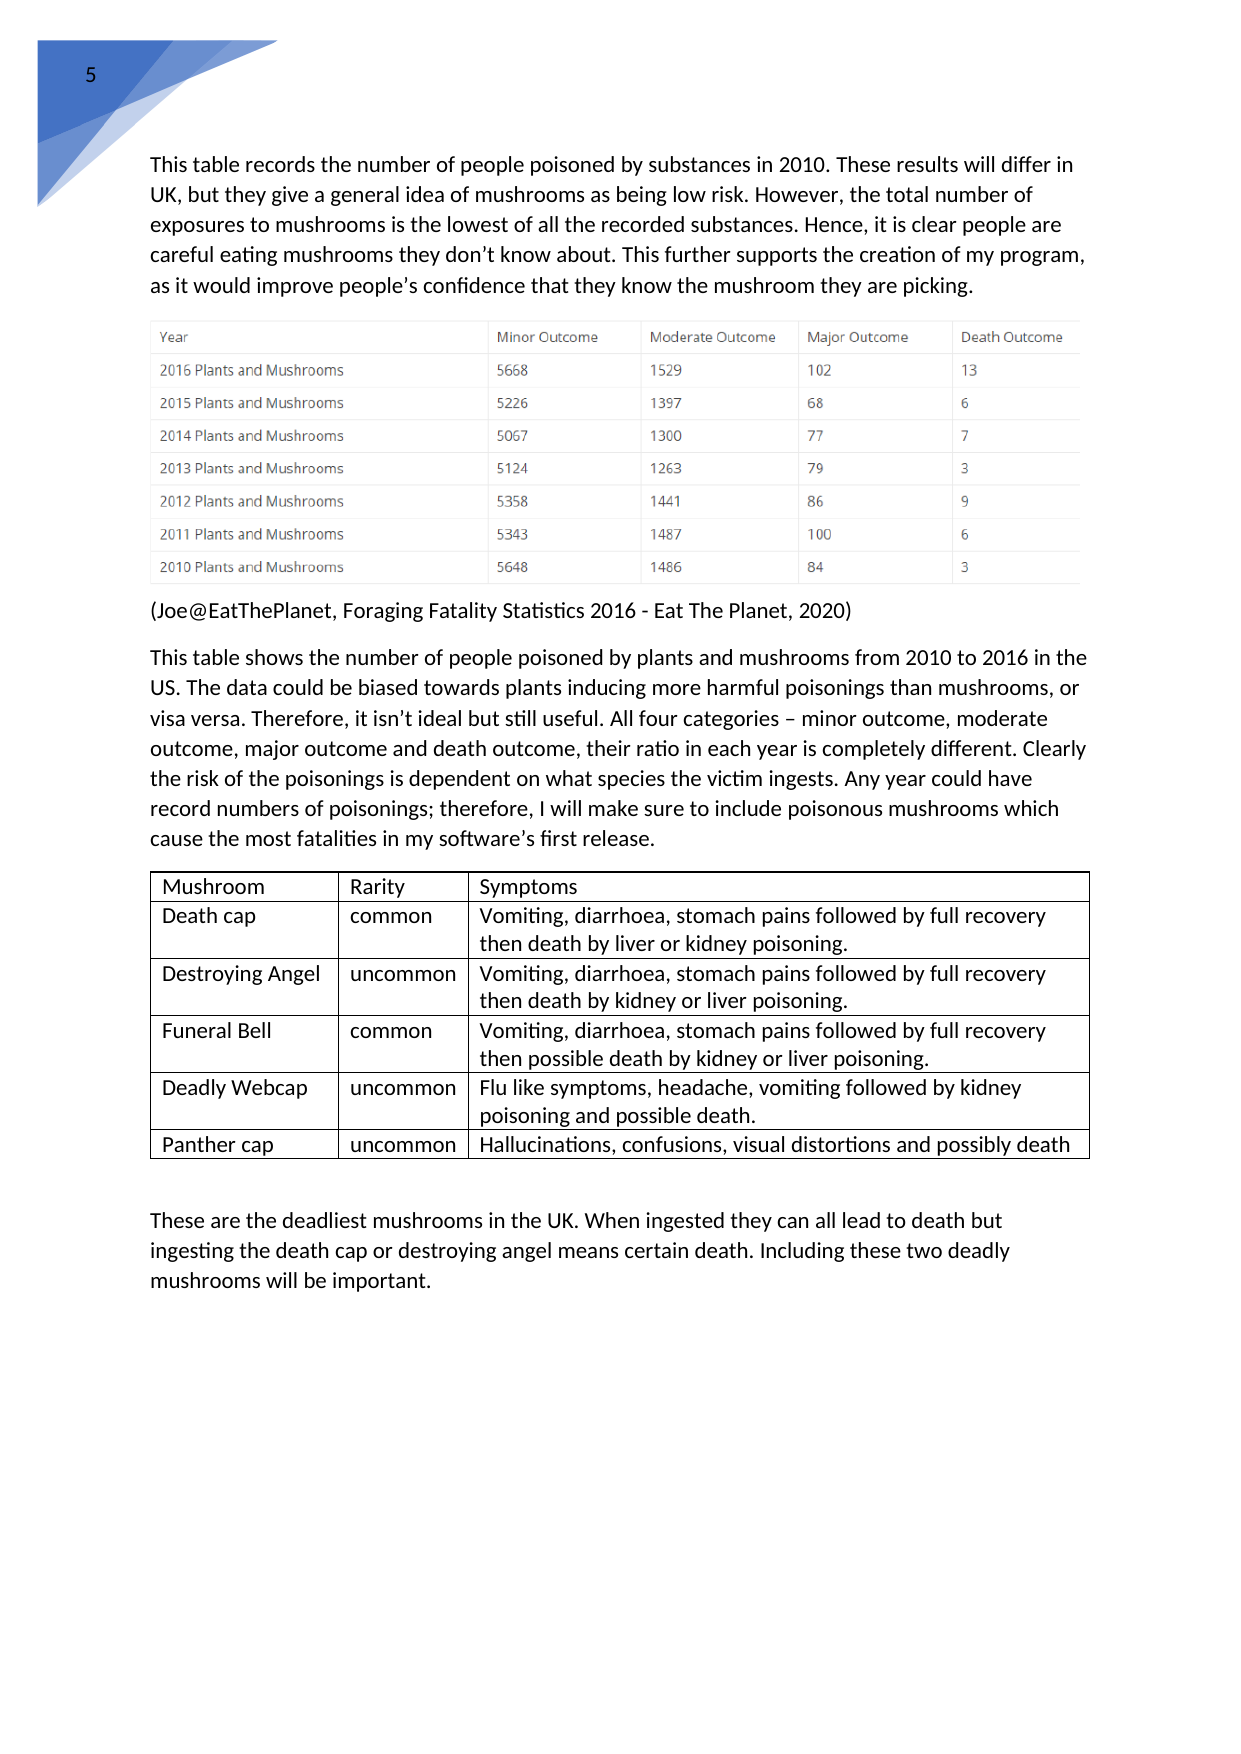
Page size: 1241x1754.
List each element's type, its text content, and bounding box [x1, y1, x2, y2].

picture [150, 317, 1080, 589]
table_cell uncommon [339, 1073, 468, 1129]
table_cell Funeral Bell [151, 1016, 338, 1072]
table_cell Panther cap [151, 1130, 338, 1158]
table_header Mushroom [151, 873, 338, 901]
table_cell Hallucinations, confusions, visual distortions and possibly death [469, 1130, 1089, 1158]
table_cell common [339, 902, 468, 958]
table_cell Deadly Webcap [151, 1073, 338, 1129]
text These are the deadliest mushrooms in the UK. When ingested they can all lead to death but ingesting the death cap or destroying angel means certain death. Including these two deadly mushrooms will be important. [150, 1206, 1090, 1294]
table_header Symptoms [469, 873, 1089, 901]
text This table records the number of people poisoned by substances in 2010. These results will differ in UK, but they give a general idea of mushrooms as being low risk. However, the total number of exposures to mushrooms is the lowest of all the recorded substances. Hence, it is clear people are careful eating mushrooms they don’t know about. This further supports the creation of my program, as it would improve people’s confidence that they know the mushroom they are picking. [150, 150, 1090, 299]
picture [37, 40, 279, 209]
table_cell Vomiting, diarrhoea, stomach pains followed by full recovery then death by kidney or liver poisoning. [469, 959, 1089, 1015]
table_cell Vomiting, diarrhoea, stomach pains followed by full recovery then death by liver or kidney poisoning. [469, 902, 1089, 958]
table_cell Destroying Angel [151, 959, 338, 1015]
table_cell Flu like symptoms, headache, vomiting followed by kidney poisoning and possible death. [469, 1073, 1089, 1129]
table_cell Vomiting, diarrhoea, stomach pains followed by full recovery then possible death by kidney or liver poisoning. [469, 1016, 1089, 1072]
text This table shows the number of people poisoned by plants and mushrooms from 2010 to 2016 in the US. The data could be biased towards plants inducing more harmful poisonings than mushrooms, or visa versa. Therefore, it isn’t ideal but still useful. All four categories – minor outcome, moderate outcome, major outcome and death outcome, their ratio in each year is completely different. Clearly the risk of the poisonings is dependent on what species the victim ingests. Any year could have record numbers of poisonings; therefore, I will make sure to include poisonous mushrooms which cause the most fatalities in my software’s first release. [150, 643, 1090, 853]
table_cell uncommon [339, 1130, 468, 1158]
table_cell Death cap [151, 902, 338, 958]
table_header Rarity [339, 873, 468, 901]
table_cell uncommon [339, 959, 468, 1015]
table_cell common [339, 1016, 468, 1072]
